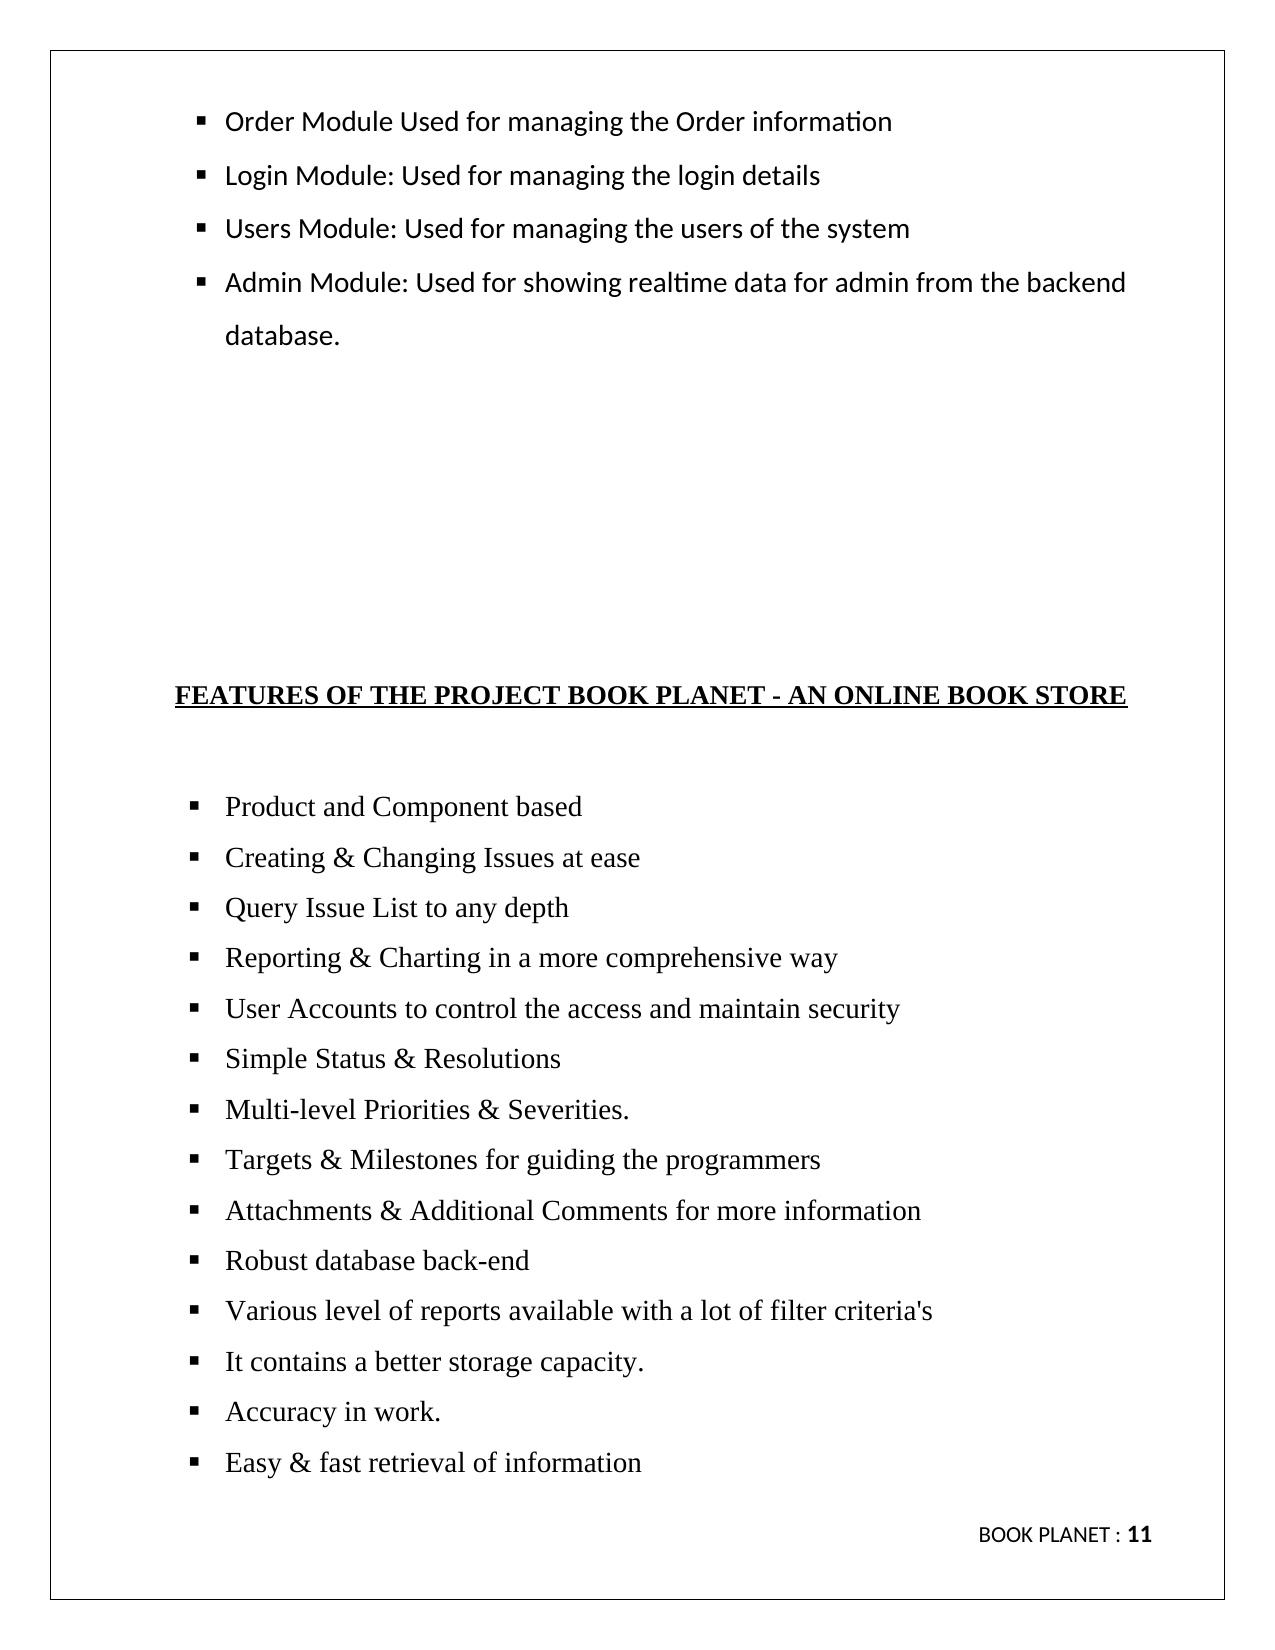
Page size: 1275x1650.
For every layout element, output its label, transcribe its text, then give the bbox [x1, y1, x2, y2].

list Accuracy in work. [187, 1394, 1152, 1428]
list Multi-level Priorities & Severities. [187, 1092, 1152, 1126]
list Order Module Used for managing the Order information [194, 103, 1152, 139]
list It contains a better storage capacity. [187, 1344, 1152, 1378]
list Query Issue List to any depth [187, 890, 1152, 924]
list User Accounts to control the access and maintain security [187, 991, 1152, 1025]
list Various level of reports available with a lot of filter criteria's [187, 1293, 1152, 1327]
list Easy & fast retrieval of information [187, 1445, 1152, 1478]
list Admin Module: Used for showing realtime data for admin from the backend database. [194, 264, 1152, 353]
list Login Module: Used for managing the login details [194, 157, 1152, 192]
list Users Module: Used for managing the users of the system [194, 210, 1152, 246]
list Reporting & Charting in a more comprehensive way [187, 941, 1152, 974]
list Simple Status & Resolutions [187, 1041, 1152, 1075]
list Creating & Changing Issues at ease [187, 840, 1152, 873]
list Product and Component based [187, 789, 1152, 823]
list Attachments & Additional Comments for more information [187, 1193, 1152, 1226]
text FEATURES OF THE PROJECT BOOK PLANET - AN ONLINE BOOK STORE [150, 679, 1152, 710]
list Targets & Milestones for guiding the programmers [187, 1142, 1152, 1176]
list Robust database back-end [187, 1243, 1152, 1277]
